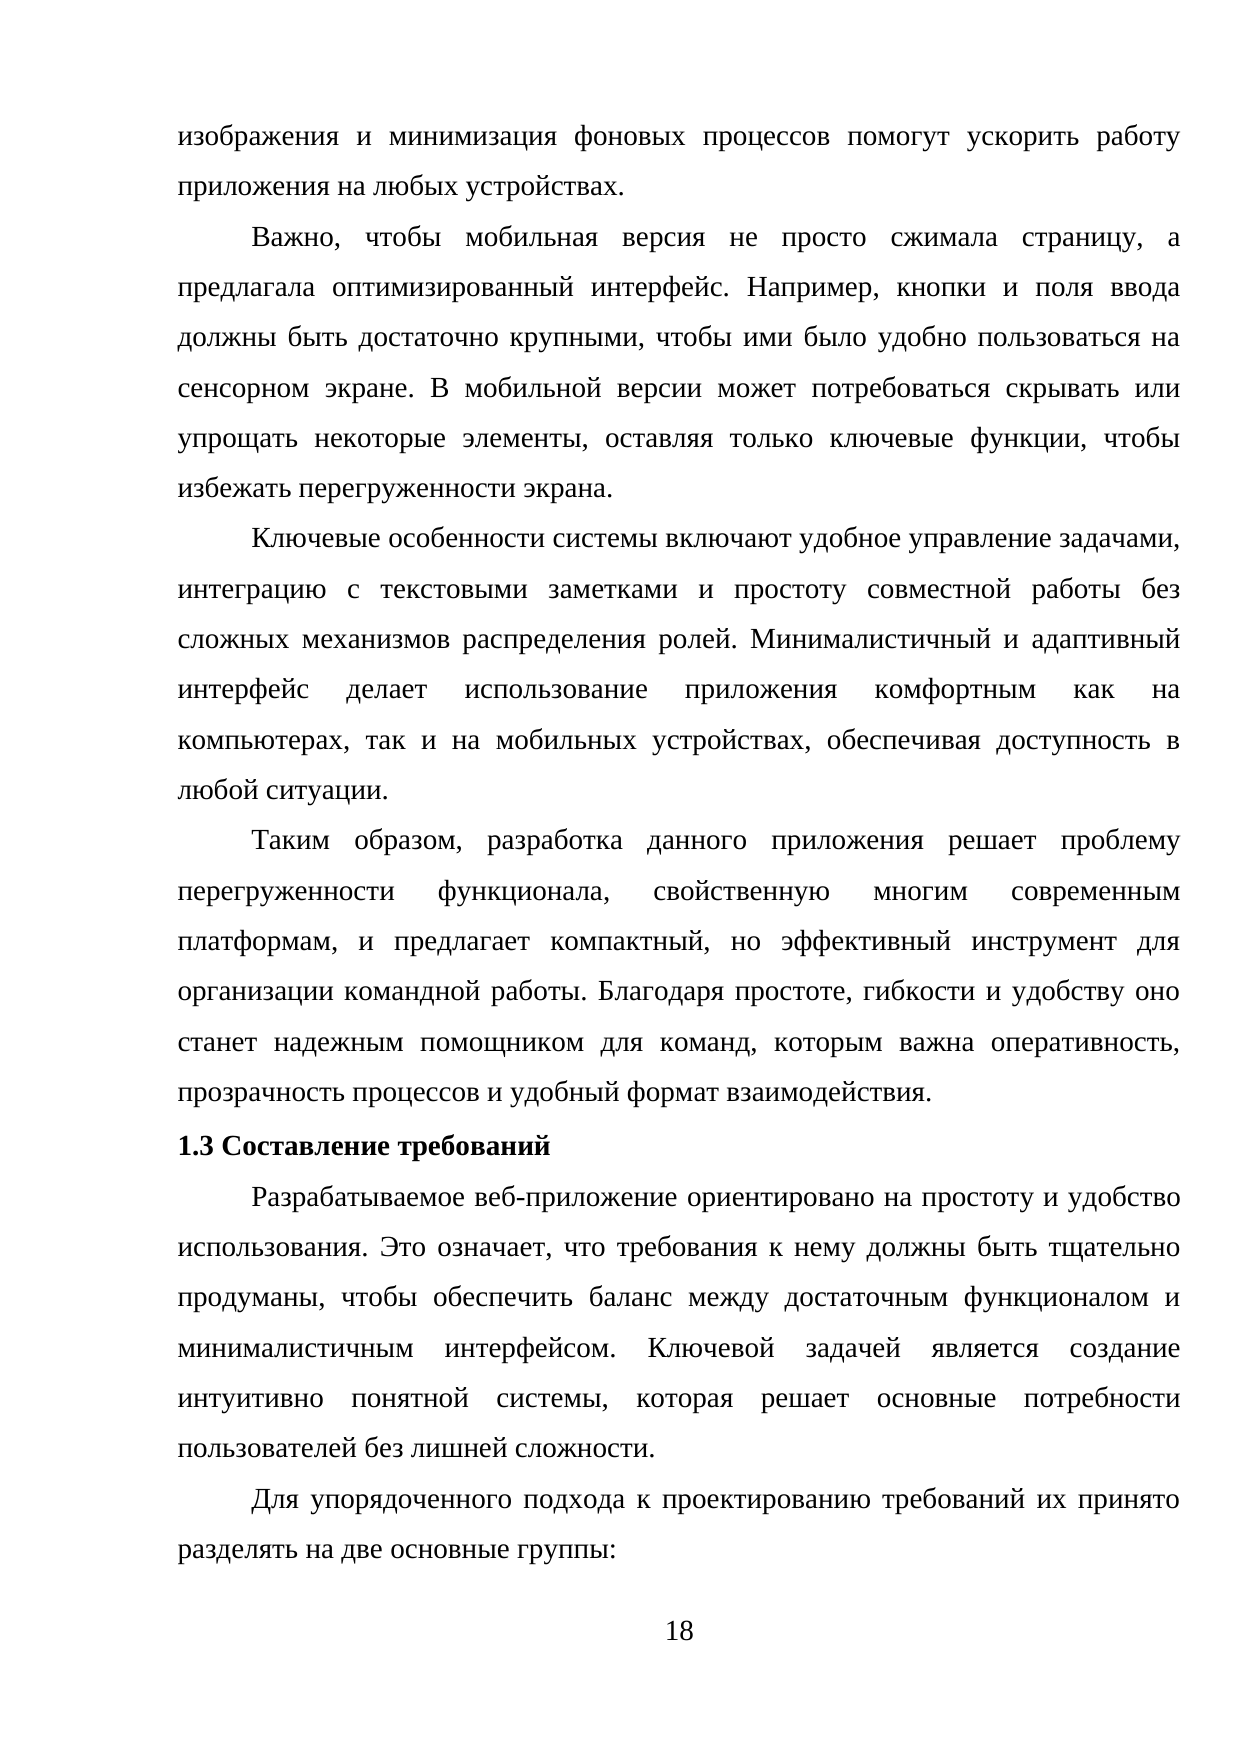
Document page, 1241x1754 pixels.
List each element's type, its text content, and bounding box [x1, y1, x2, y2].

text Ключевые особенности системы включают удобное управление задачами, интеграцию с текстовыми заметками и простоту совместной работы без сложных механизмов распределения ролей. Минималистичный и адаптивный интерфейс делает использование приложения комфортным как на компьютерах, так и на мобильных устройствах, обеспечивая доступность в любой ситуации. [177, 521, 1181, 806]
text Важно, чтобы мобильная версия не просто сжимала страницу, а предлагала оптимизированный интерфейс. Например, кнопки и поля ввода должны быть достаточно крупными, чтобы ими было удобно пользоваться на сенсорном экране. В мобильной версии может потребоваться скрывать или упрощать некоторые элементы, оставляя только ключевые функции, чтобы избежать перегруженности экрана. [177, 219, 1181, 504]
text Таким образом, разработка данного приложения решает проблему перегруженности функционала, свойственную многим современным платформам, и предлагает компактный, но эффективный инструмент для организации командной работы. Благодаря простоте, гибкости и удобству оно станет надежным помощником для команд, которым важна оперативность, прозрачность процессов и удобный формат взаимодействия. [177, 822, 1181, 1108]
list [177, 118, 1181, 202]
subtitle 1.3 Составление требований [177, 1128, 1181, 1162]
text Разрабатываемое веб-приложение ориентировано на простоту и удобство использования. Это означает, что требования к нему должны быть тщательно продуманы, чтобы обеспечить баланс между достаточным функционалом и минималистичным интерфейсом. Ключевой задачей является создание интуитивно понятной системы, которая решает основные потребности пользователей без лишней сложности. [177, 1179, 1181, 1464]
text Для упорядоченного подхода к проектированию требований их принято разделять на две основные группы: [177, 1481, 1181, 1564]
